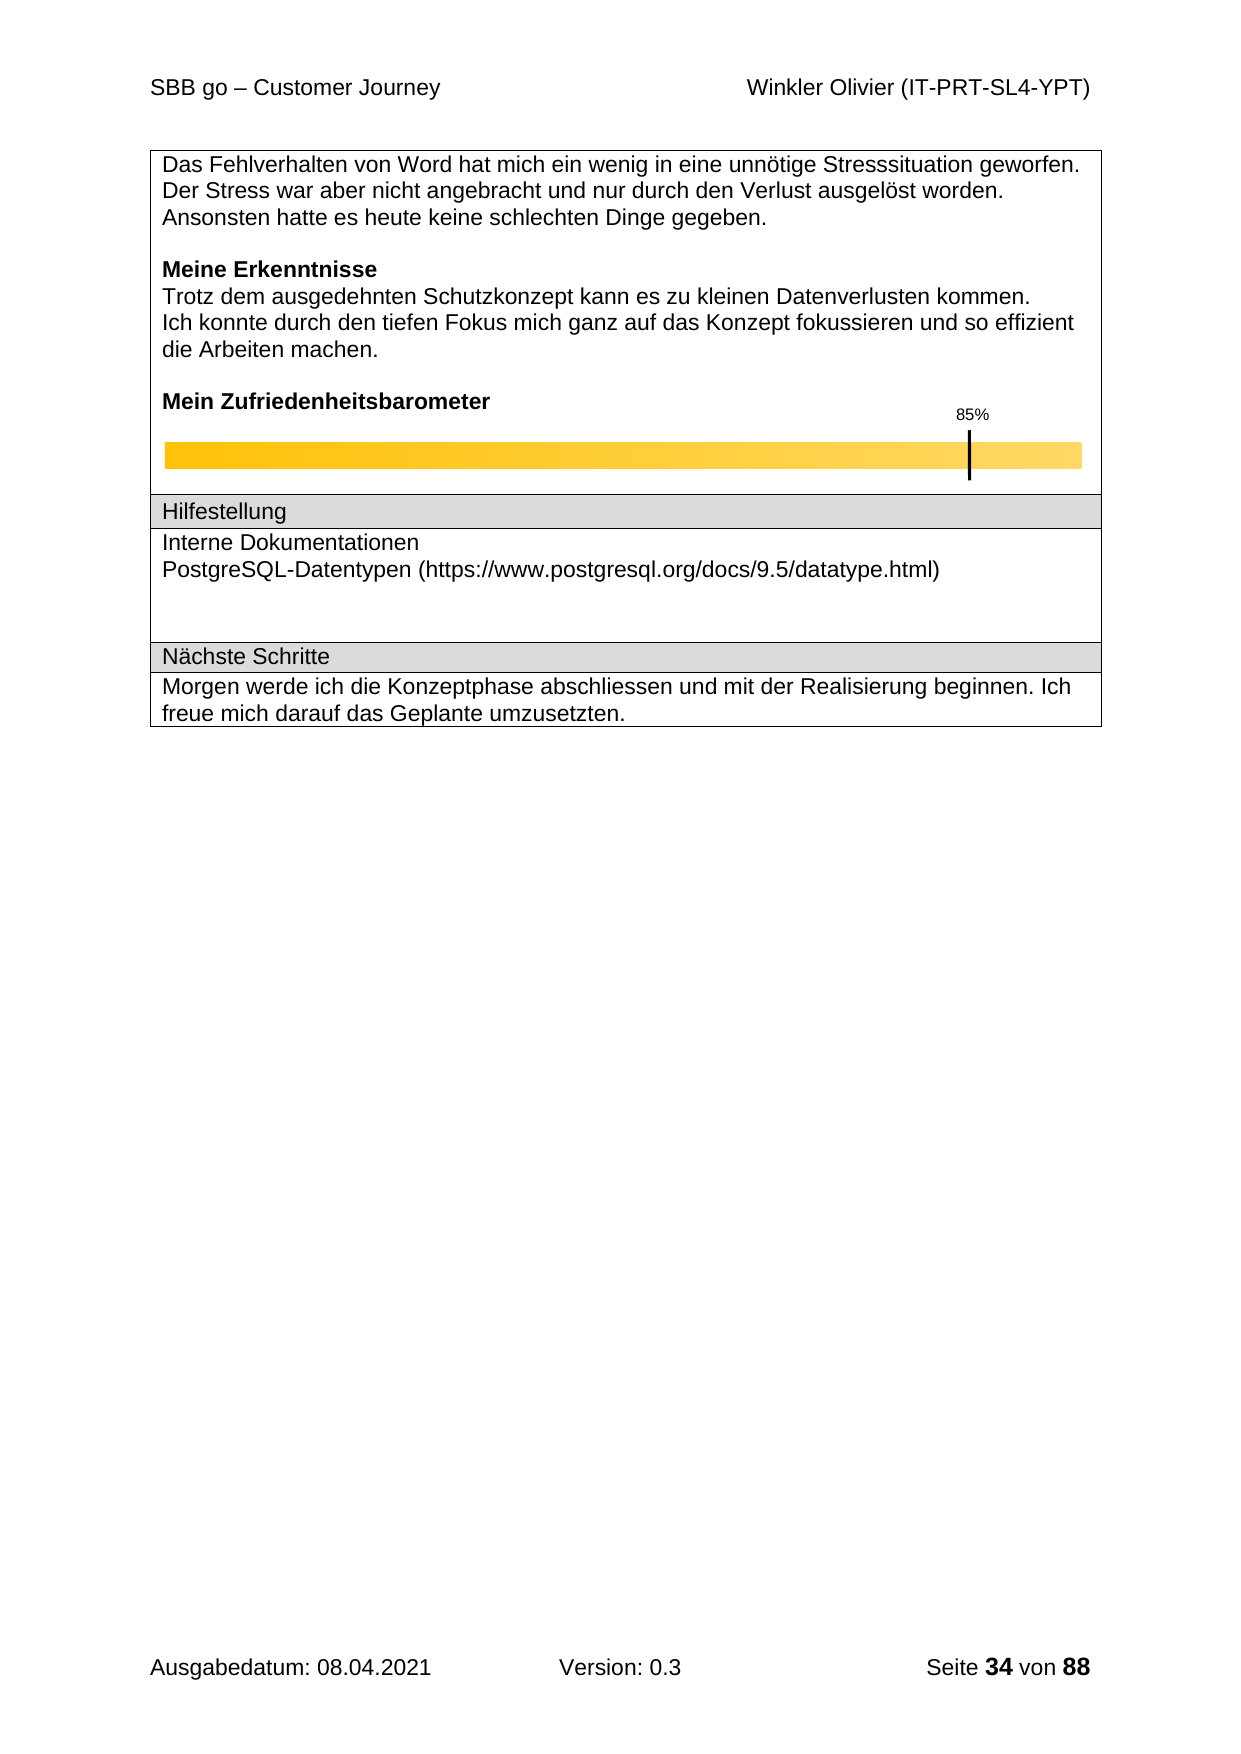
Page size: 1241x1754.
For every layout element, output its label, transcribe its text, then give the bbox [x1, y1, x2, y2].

table_cell Hilfestellung [151, 495, 1101, 528]
table_cell Morgen werde ich die Konzeptphase abschliessen und mit der Realisierung beginnen. Ich freue mich darauf das Geplante umzusetzten. [151, 673, 1101, 726]
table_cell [151, 151, 1101, 494]
table_cell Interne Dokumentationen PostgreSQL-Datentypen (https://www.postgresql.org/docs/9.5/datatype.html) [151, 529, 1101, 642]
table_cell Nächste Schritte [151, 643, 1101, 672]
